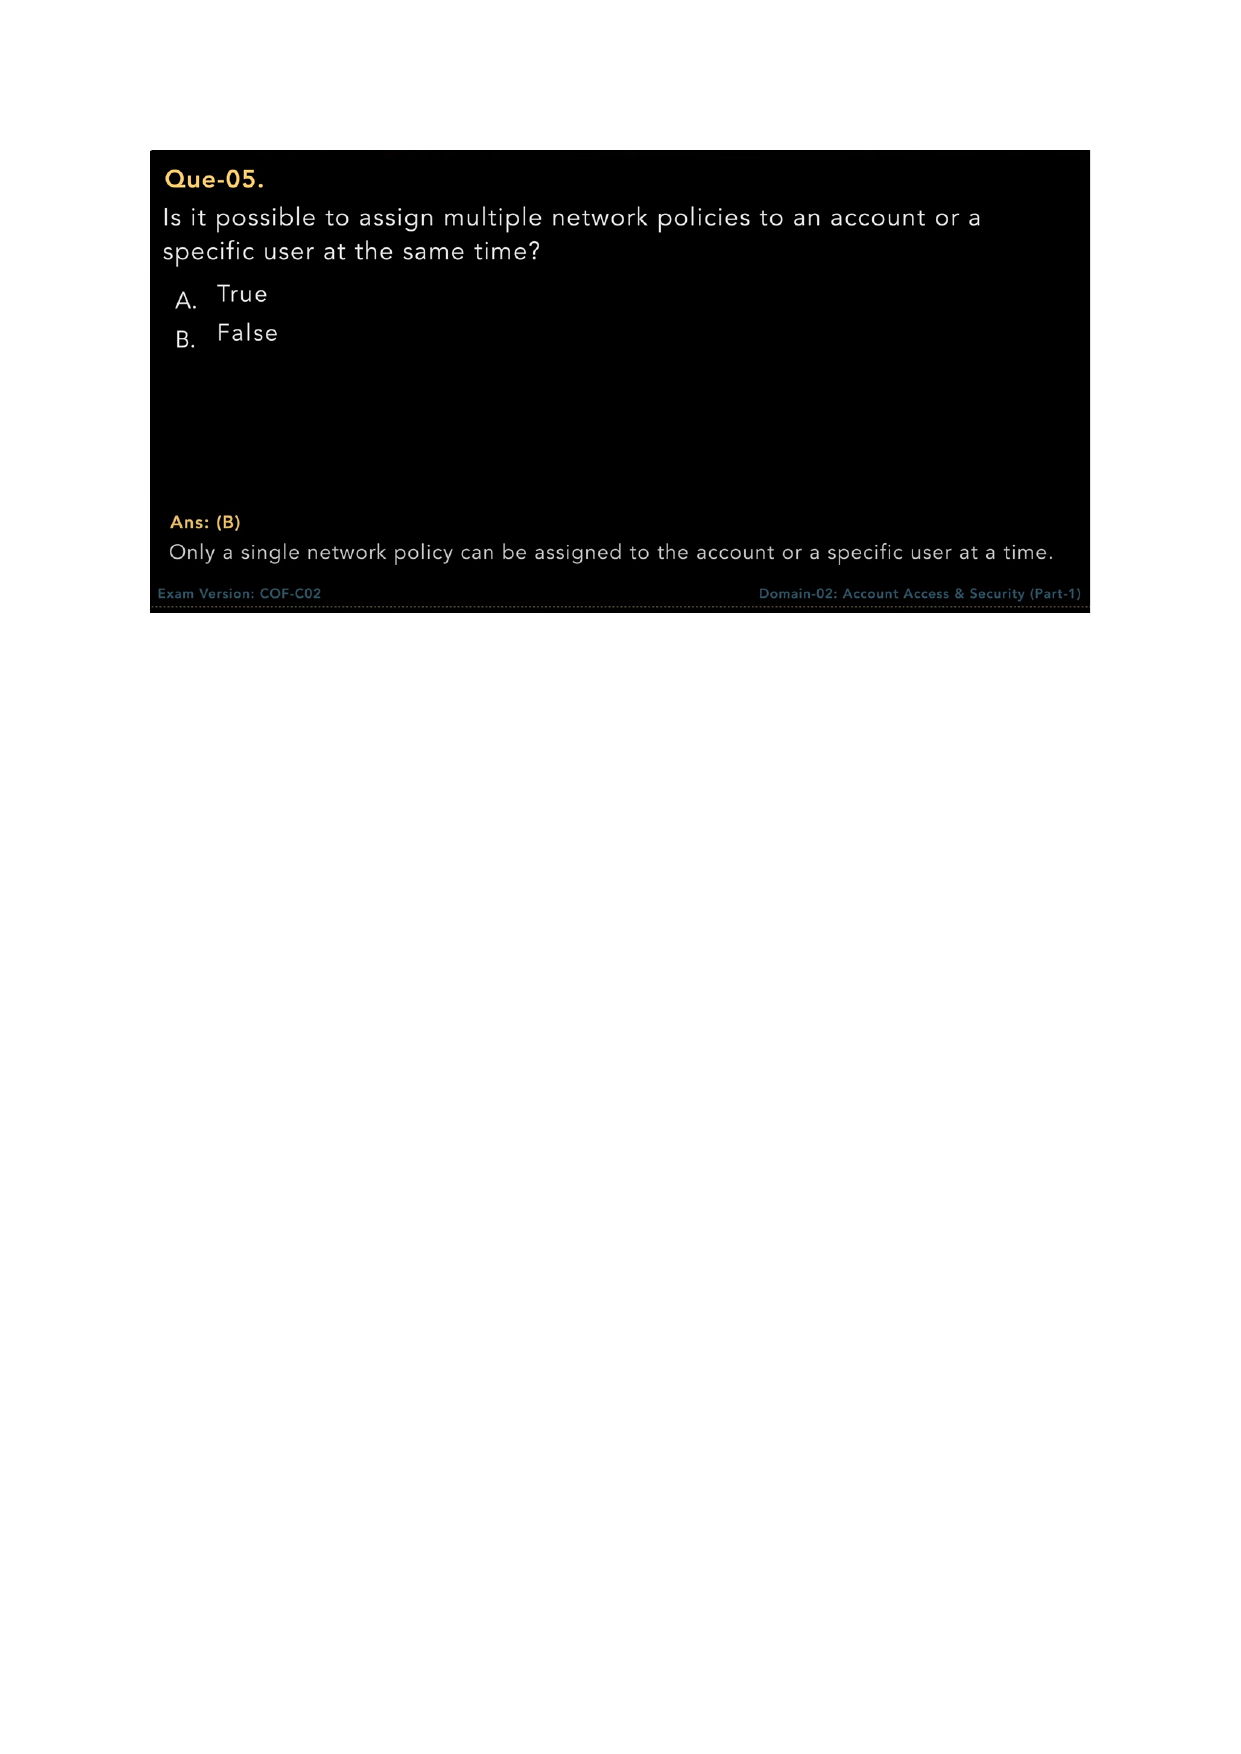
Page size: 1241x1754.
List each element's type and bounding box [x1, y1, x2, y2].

picture [150, 150, 1091, 613]
